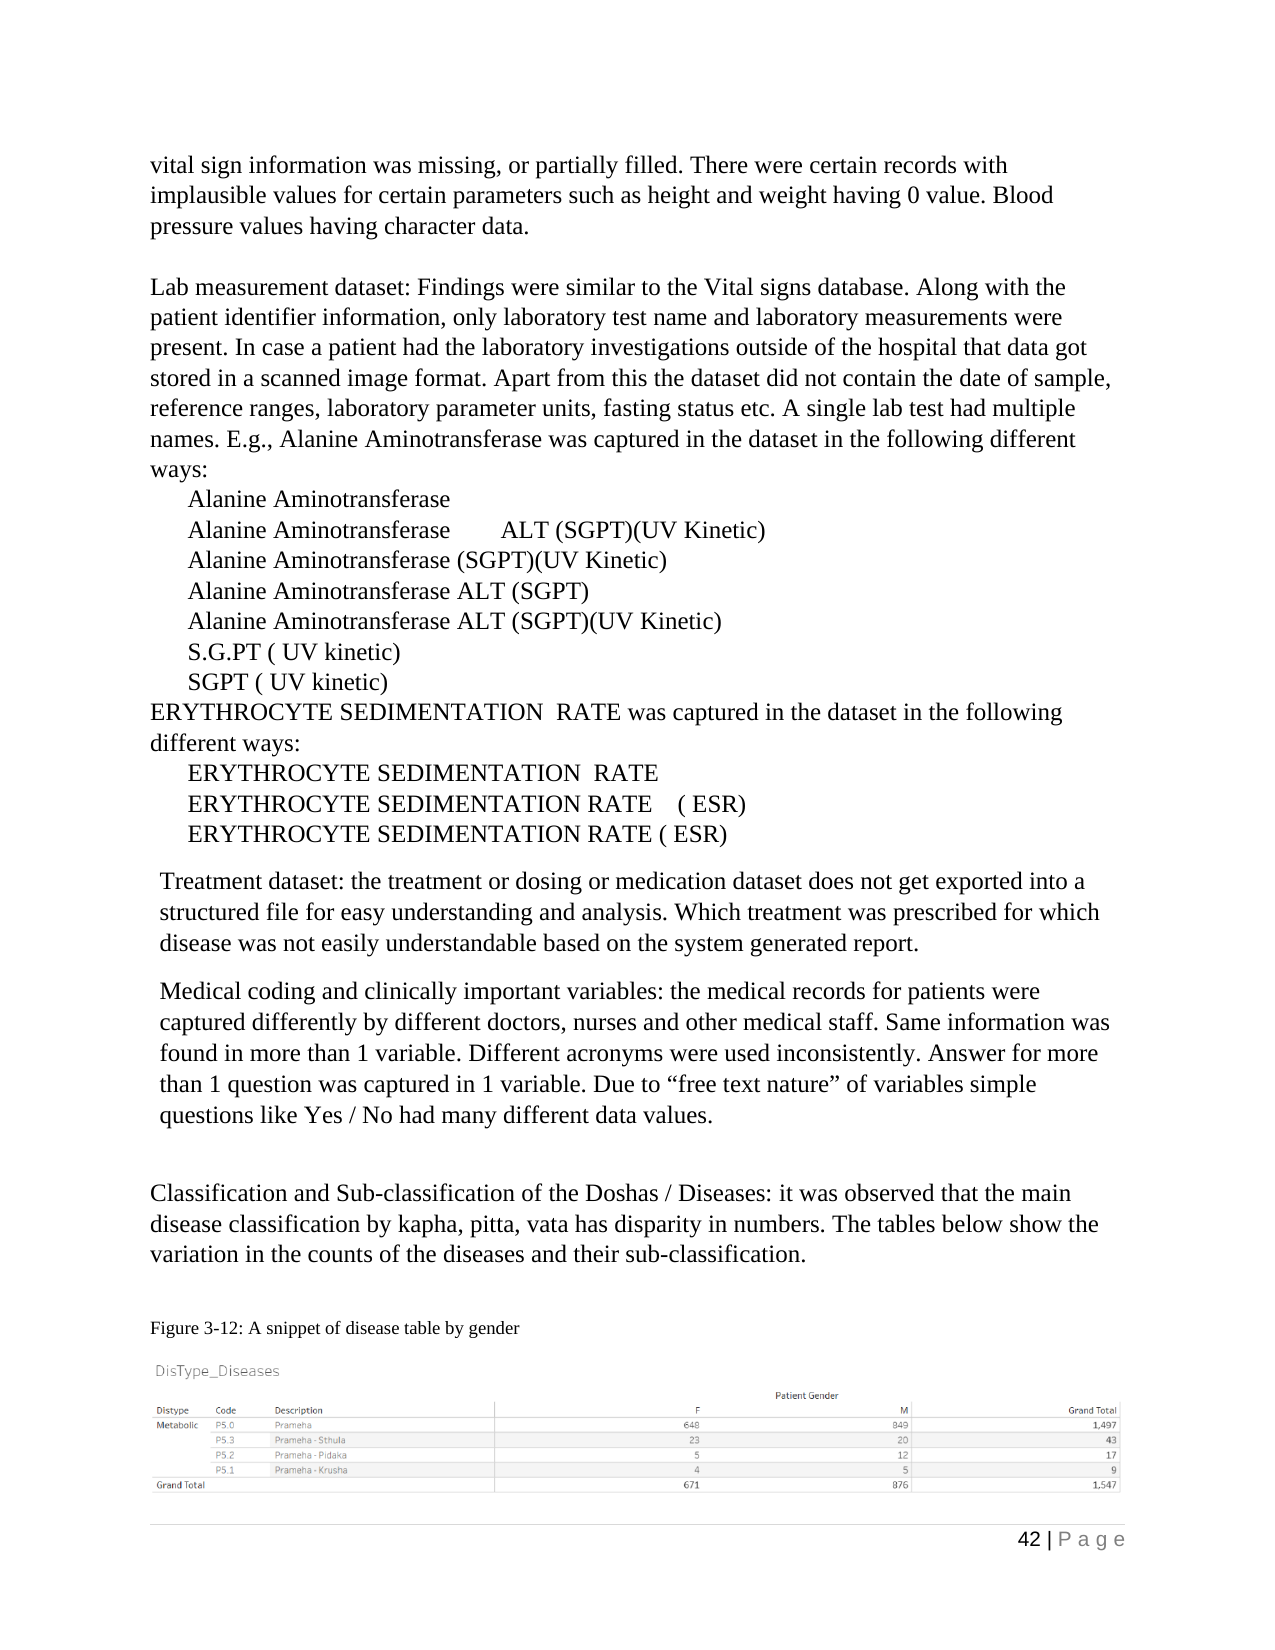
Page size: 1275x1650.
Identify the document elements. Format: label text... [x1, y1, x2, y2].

list Lab measurement dataset: Findings were similar to the Vital signs database. Along with the patient identifier information, only laboratory test name and laboratory measurements were present. In case a patient had the laboratory investigations outside of the hospital that data got stored in a scanned image format. Apart from this the dataset did not contain the date of sample, reference ranges, laboratory parameter units, fasting status etc. A single lab test had multiple names. E.g., Alanine Aminotransferase was captured in the dataset in the following different ways: [150, 272, 1125, 483]
list Alanine Aminotransferase [187, 484, 1125, 513]
text Medical coding and clinically important variables: the medical records for patients were captured differently by different doctors, nurses and other medical staff. Same information was found in more than 1 variable. Different acronyms were used inconsistently. Answer for more than 1 question was captured in 1 variable. Due to “free text nature” of variables simple questions like Yes / No had many different data values. [159, 976, 1125, 1129]
picture [150, 1359, 1125, 1495]
list Alanine Aminotransferase ALT (SGPT)(UV Kinetic) [187, 515, 1125, 544]
list ERYTHROCYTE SEDIMENTATION RATE was captured in the dataset in the following different ways: [150, 697, 1125, 757]
list Alanine Aminotransferase ALT (SGPT)(UV Kinetic) [187, 606, 1125, 635]
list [150, 150, 1125, 239]
list Classification and Sub-classification of the Doshas / Diseases: it was observed that the main disease classification by kapha, pitta, vata has disparity in numbers. The tables below show the variation in the counts of the diseases and their sub-classification. [150, 1178, 1125, 1268]
list SGPT ( UV kinetic) [187, 667, 1125, 696]
list ERYTHROCYTE SEDIMENTATION RATE ( ESR) [187, 819, 1125, 848]
list ERYTHROCYTE SEDIMENTATION RATE [187, 758, 1125, 787]
list S.G.PT ( UV kinetic) [187, 637, 1125, 665]
list Alanine Aminotransferase (SGPT)(UV Kinetic) [187, 545, 1125, 574]
text Treatment dataset: the treatment or dosing or medication dataset does not get exported into a structured file for easy understanding and analysis. Which treatment was prescribed for which disease was not easily understandable based on the system generated report. [159, 866, 1125, 957]
list Alanine Aminotransferase ALT (SGPT) [187, 576, 1125, 604]
list ERYTHROCYTE SEDIMENTATION RATE ( ESR) [187, 789, 1125, 817]
